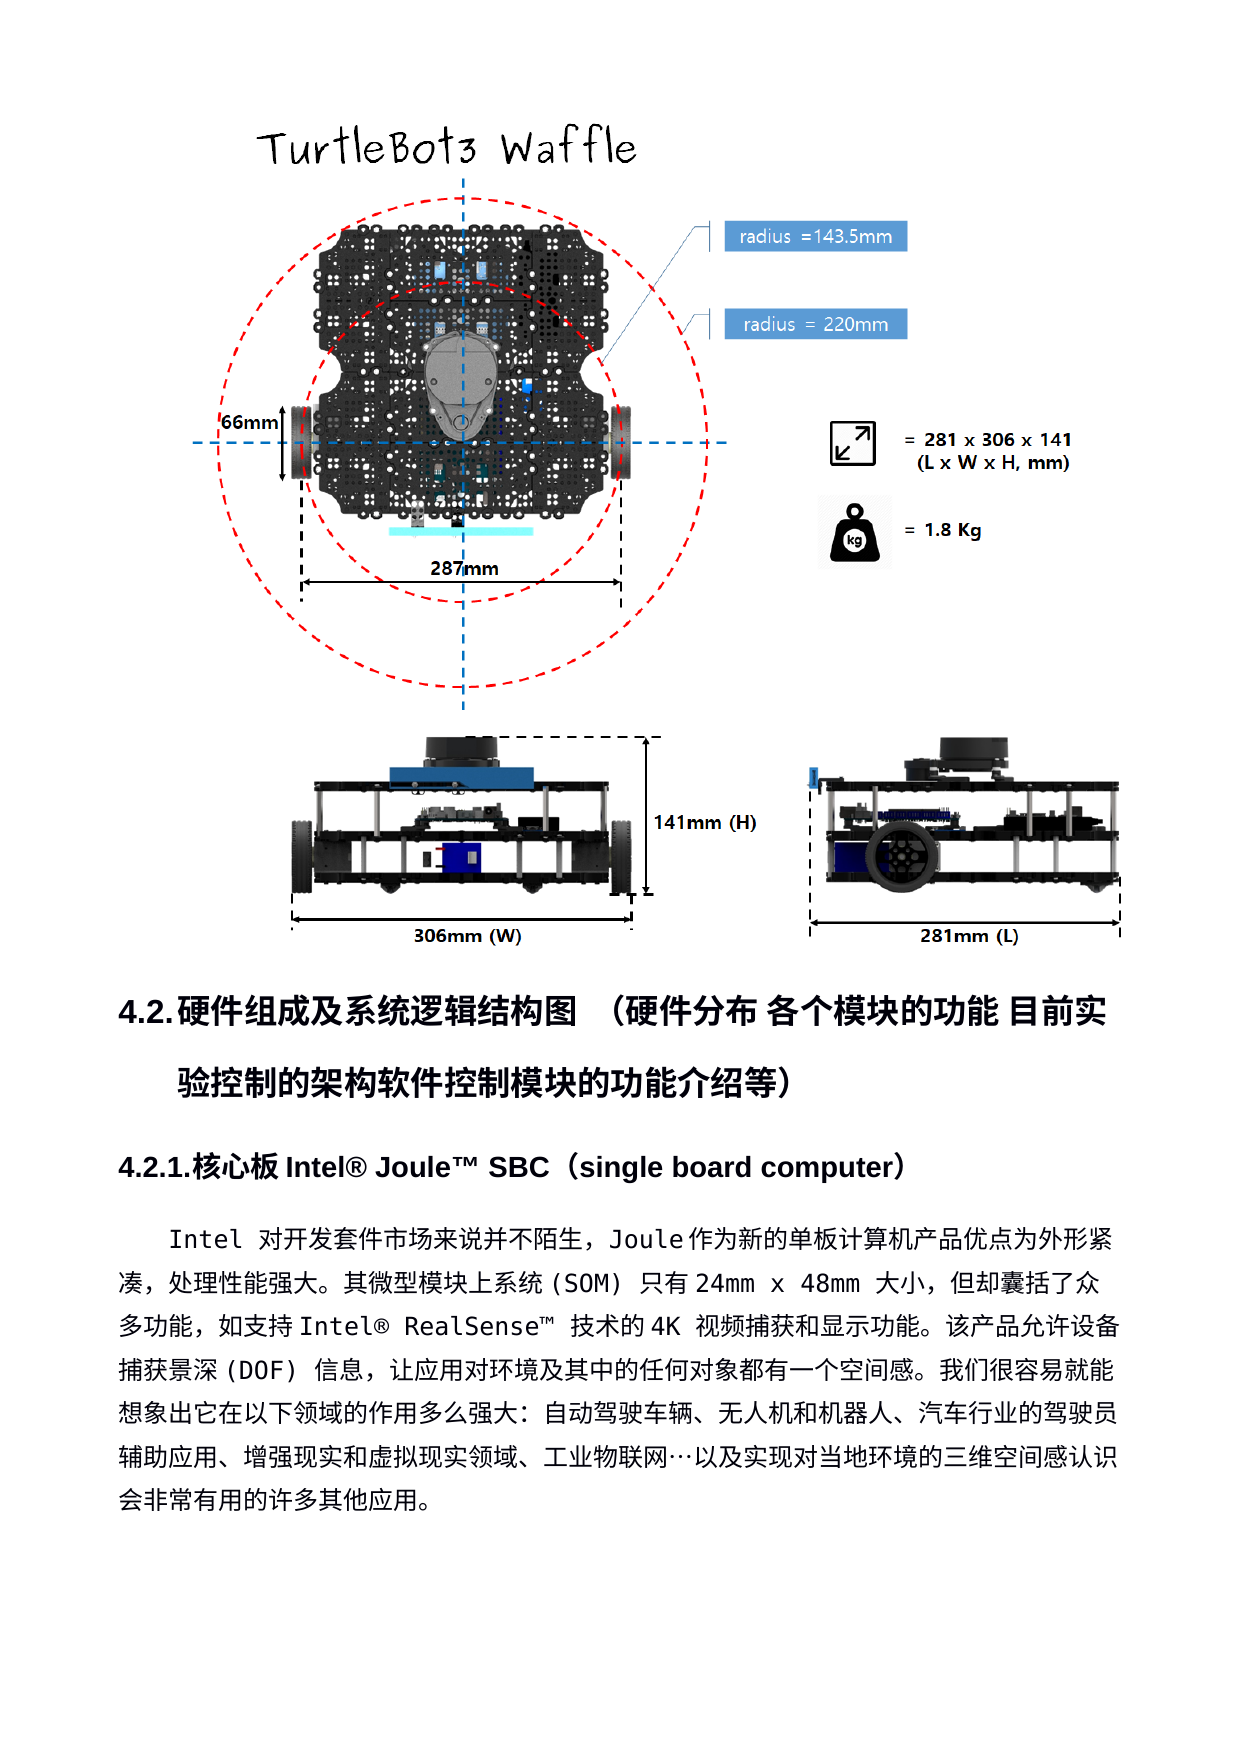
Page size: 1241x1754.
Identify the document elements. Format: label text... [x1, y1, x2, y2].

text Intel 对开发套件市场来说并不陌生，Joule作为新的单板计算机产品优点为外形紧凑，处理性能强大。其微型模块上系统 (SOM) 只有 24mm x 48mm 大小，但却囊括了众多功能，如支持 Intel® RealSense™ 技术的 4K 视频捕获和显示功能。该产品允许设备捕获景深 (DOF) 信息，让应用对环境及其中的任何对象都有一个空间感。我们很容易就能想象出它在以下领域的作用多么强大：自动驾驶车辆、无人机和机器人、汽车行业的驾驶员辅助应用、增强现实和虚拟现实领域、工业物联网…以及实现对当地环境的三维空间感认识会非常有用的许多其他应用。 [118, 1220, 1122, 1517]
list 硬件组成及系统逻辑结构图 （硬件分布 各个模块的功能 目前实验控制的架构软件控制模块的功能介绍等） [118, 985, 1122, 1105]
picture [168, 118, 1173, 958]
list 核心板Intel® Joule™ SBC（single board computer） [118, 1144, 1122, 1186]
